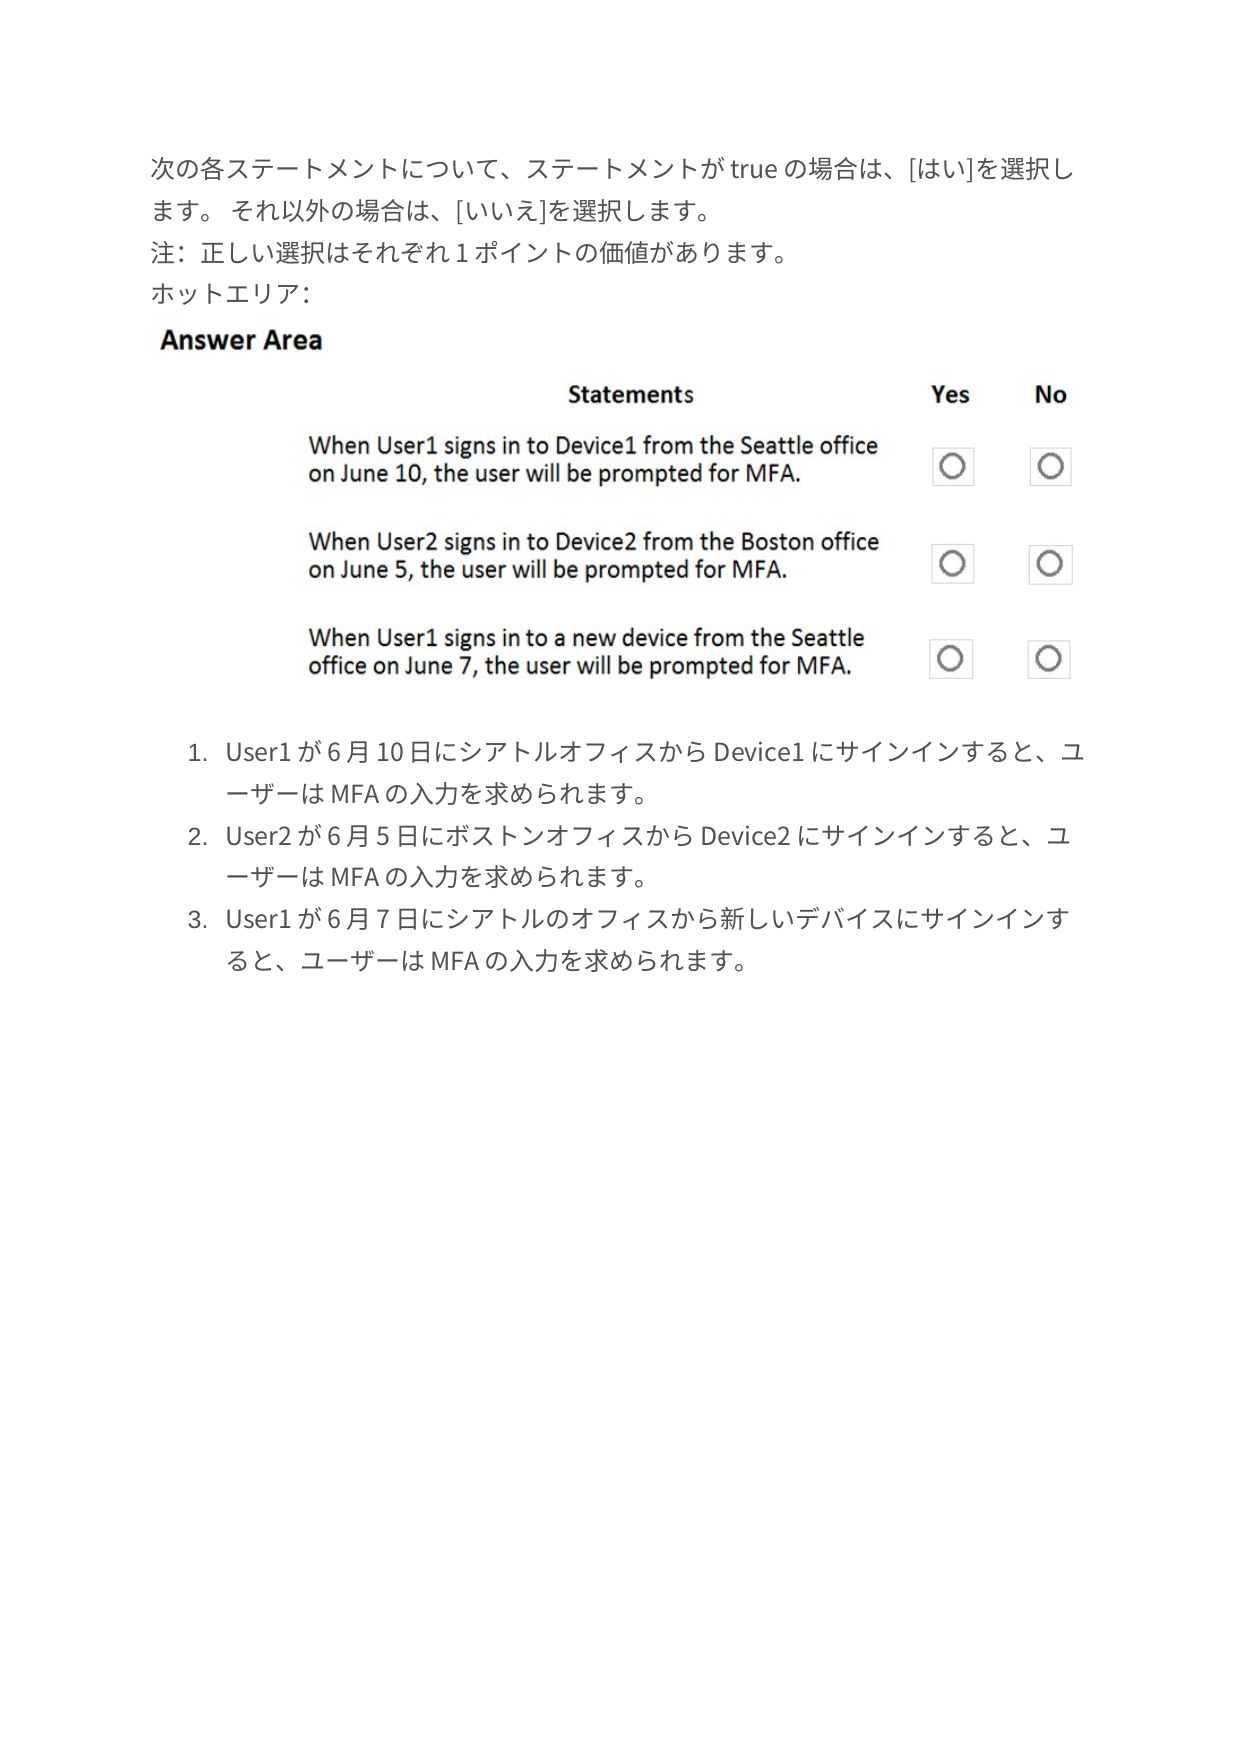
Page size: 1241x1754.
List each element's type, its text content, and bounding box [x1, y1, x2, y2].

text ホットエリア： [150, 275, 1090, 311]
picture [150, 316, 1091, 696]
list User1が6月7日にシアトルのオフィスから新しいデバイスにサインインすると、ユーザーはMFAの入力を求められます。 [187, 899, 1090, 977]
text 次の各ステートメントについて、ステートメントがtrueの場合は、[はい]を選択します。 それ以外の場合は、[いいえ]を選択します。 [150, 150, 1090, 228]
list User1が6月10日にシアトルオフィスからDevice1にサインインすると、ユーザーはMFAの入力を求められます。 [187, 733, 1090, 811]
text 注：正しい選択はそれぞれ1ポイントの価値があります。 [150, 233, 1090, 269]
list User2が6月5日にボストンオフィスからDevice2にサインインすると、ユーザーはMFAの入力を求められます。 [187, 816, 1090, 894]
